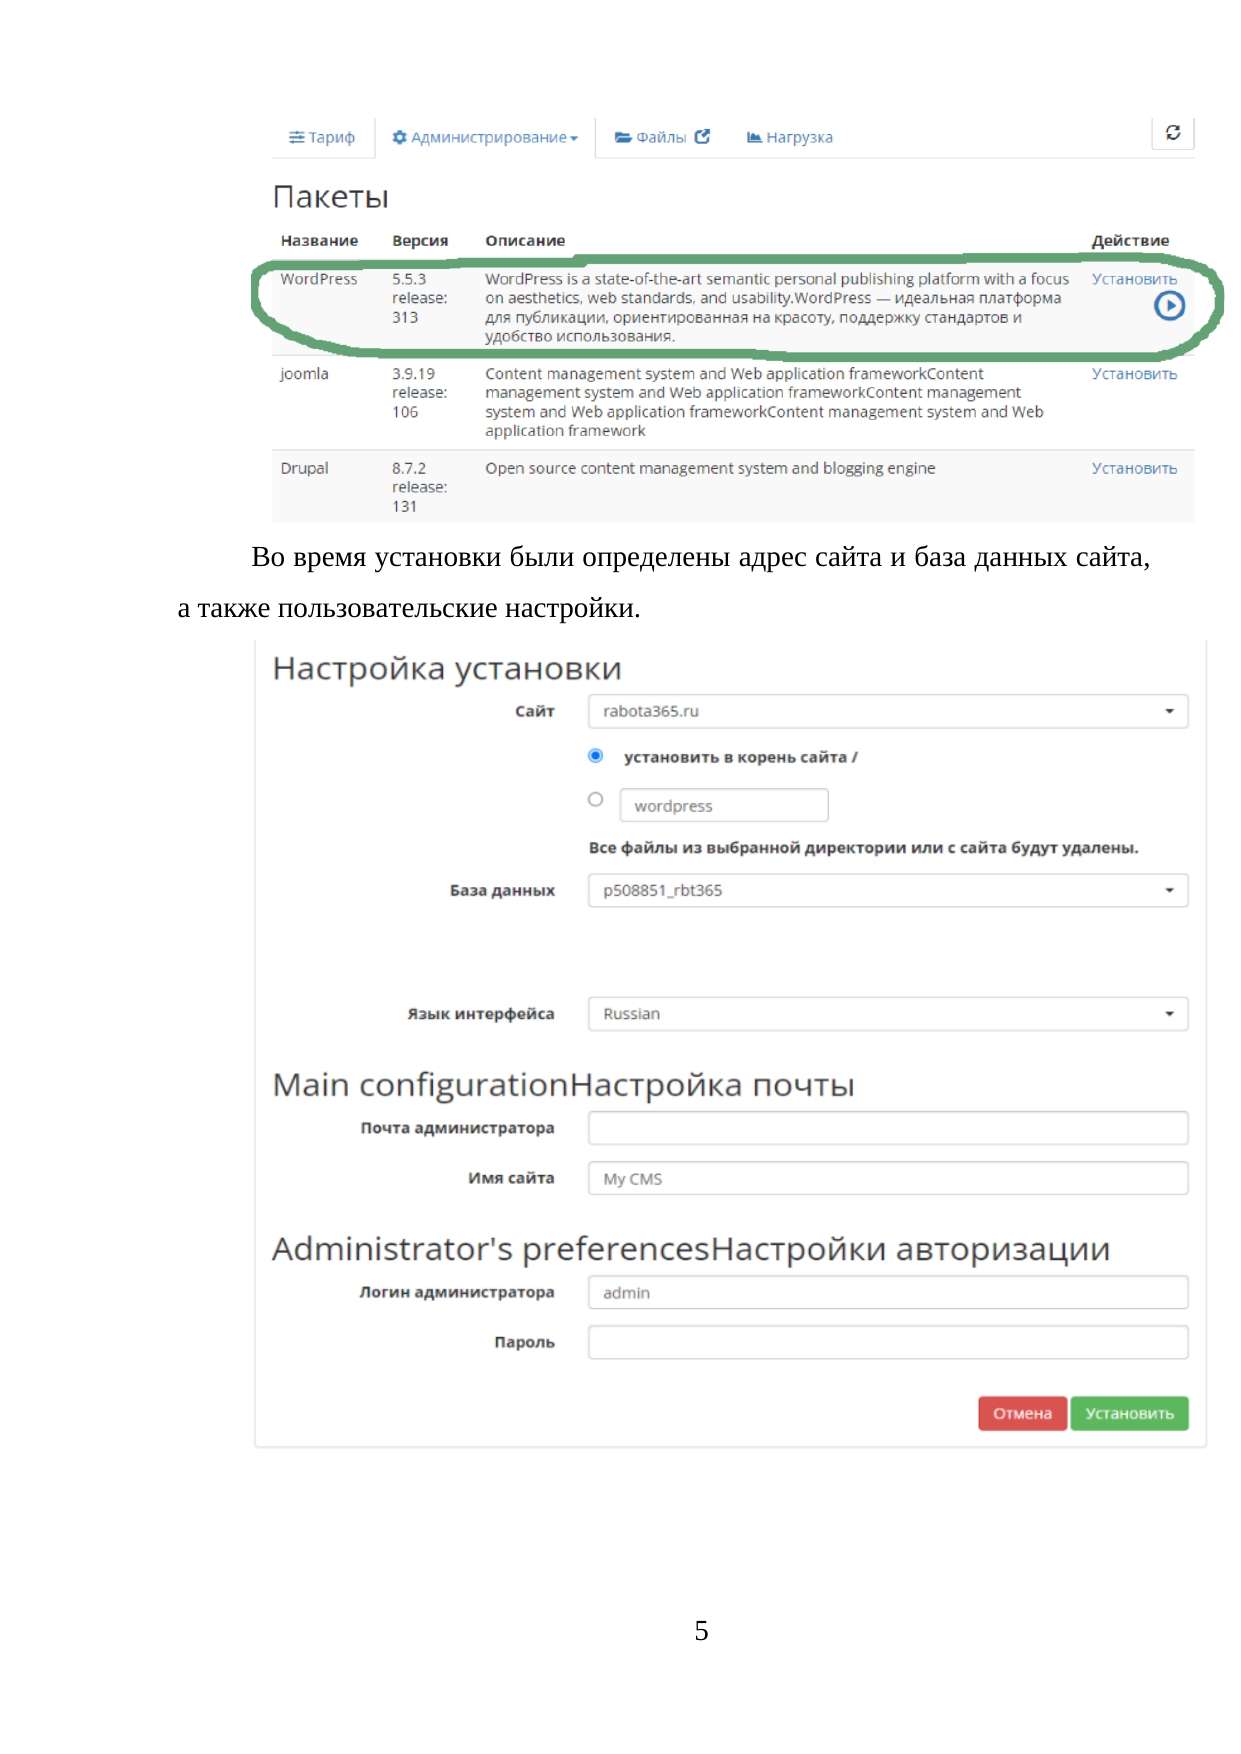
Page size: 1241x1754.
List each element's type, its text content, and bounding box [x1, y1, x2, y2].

text Во время установки были определены адрес сайта и база данных сайта, а также пользовательские настройки. [177, 539, 1152, 623]
